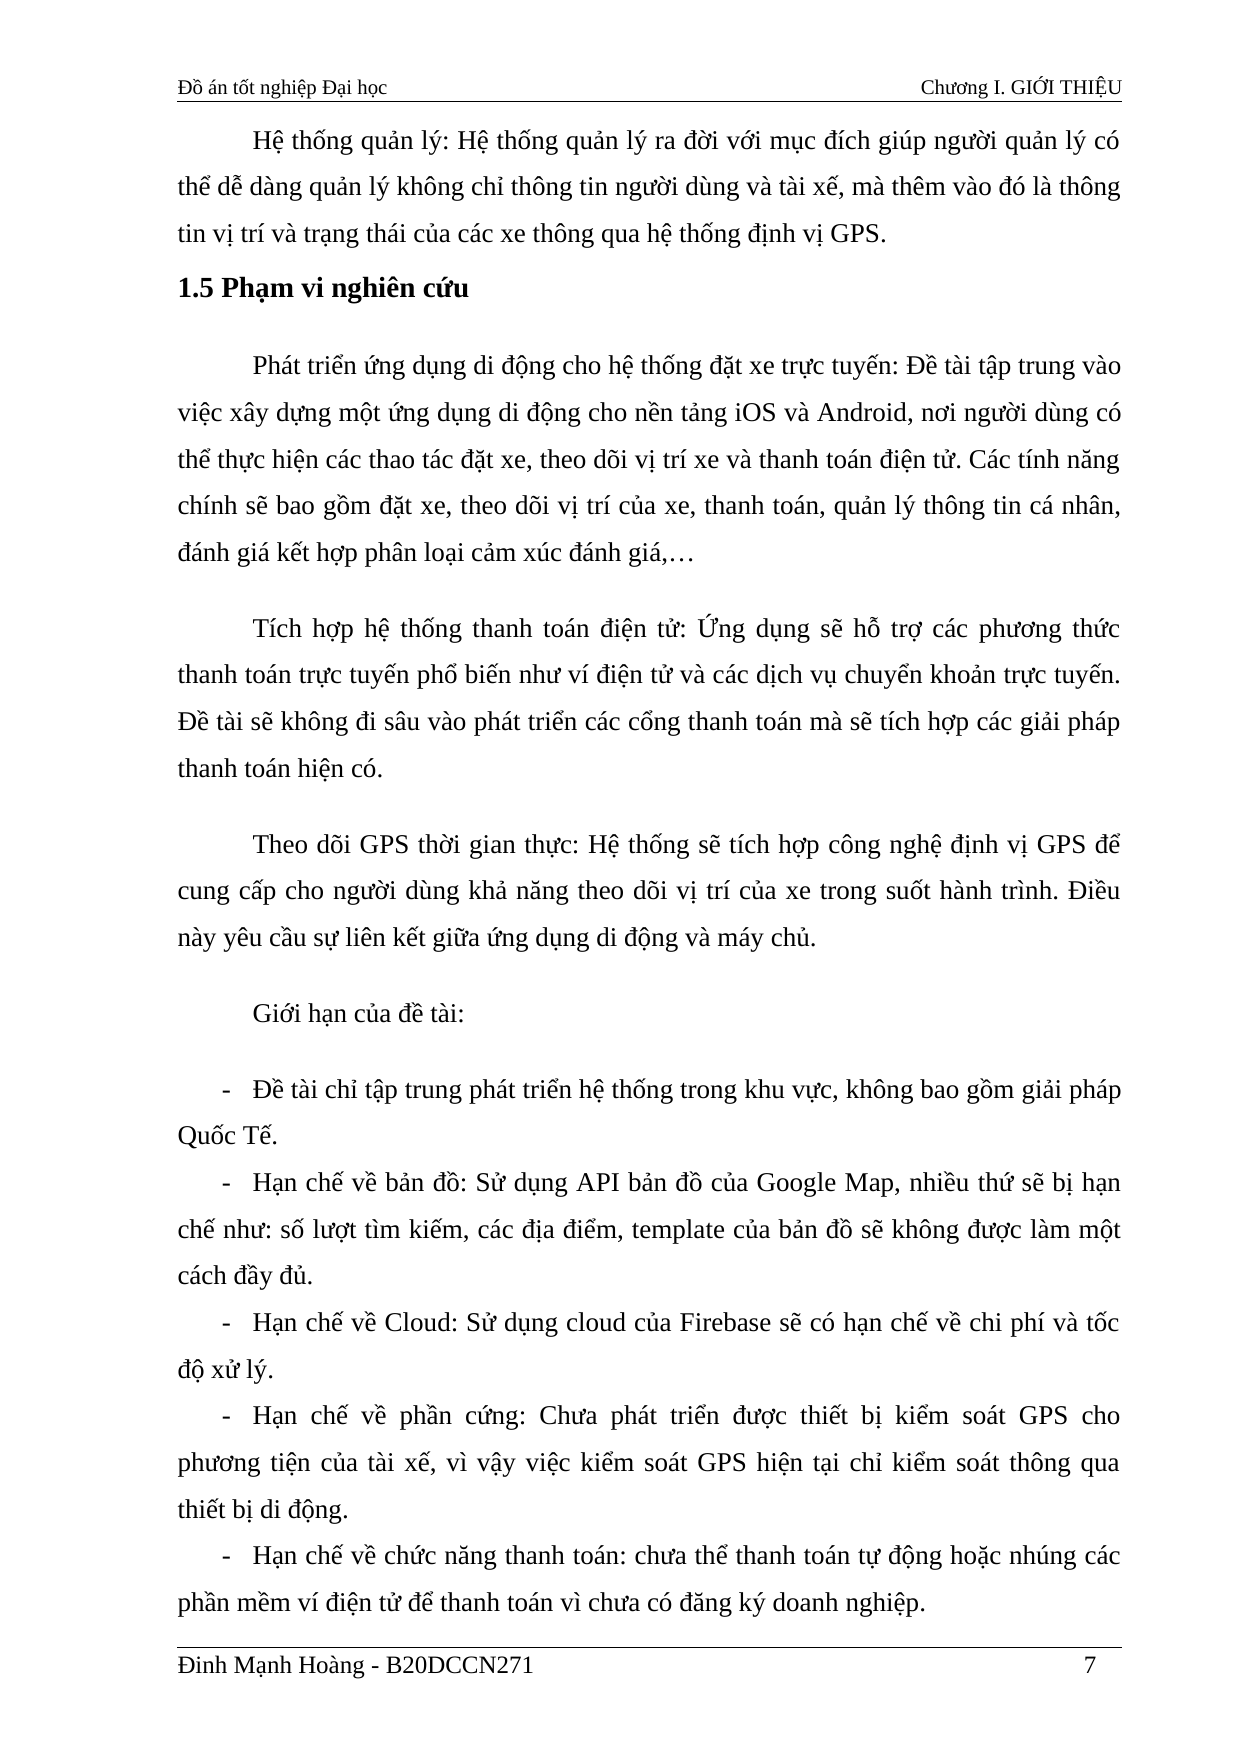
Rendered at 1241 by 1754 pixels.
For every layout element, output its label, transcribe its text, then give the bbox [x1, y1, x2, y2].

list Đề tài chỉ tập trung phát triển hệ thống trong khu vực, không bao gồm giải pháp Quốc Tế. [177, 1073, 1122, 1151]
subtitle 1.5 Phạm vi nghiên cứu [177, 270, 1122, 303]
list Hạn chế về phần cứng: Chưa phát triển được thiết bị kiểm soát GPS cho phương tiện của tài xế, vì vậy việc kiểm soát GPS hiện tại chỉ kiểm soát thông qua thiết bị di động. [177, 1487, 1122, 1611]
list Hạn chế về Cloud: Sử dụng cloud của Firebase sẽ có hạn chế về chi phí và tốc độ xử lý. [177, 1364, 1122, 1442]
text Tích hợp hệ thống thanh toán điện tử: Ứng dụng sẽ hỗ trợ các phương thức thanh toán trực tuyến phổ biến như ví điện tử và các dịch vụ chuyển khoản trực tuyến. Đề tài sẽ không đi sâu vào phát triển các cổng thanh toán mà sẽ tích hợp các giải pháp thanh toán hiện có. [177, 612, 1122, 783]
text Giới hạn của đề tài: [177, 997, 1122, 1028]
text Hệ thống quản lý: Hệ thống quản lý ra đời với mục đích giúp người quản lý có thể dễ dàng quản lý không chỉ thông tin người dùng và tài xế, mà thêm vào đó là thông tin vị trí và trạng thái của các xe thông qua hệ thống định vị GPS. [177, 124, 1122, 248]
list Hạn chế về bản đồ: Sử dụng API bản đồ của Google Map, nhiều thứ sẽ bị hạn chế như: số lượt tìm kiếm, các địa điểm, template của bản đồ sẽ không được làm một cách đầy đủ. [177, 1195, 1122, 1320]
text Theo dõi GPS thời gian thực: Hệ thống sẽ tích hợp công nghệ định vị GPS để cung cấp cho người dùng khả năng theo dõi vị trí của xe trong suốt hành trình. Điều này yêu cầu sự liên kết giữa ứng dụng di động và máy chủ. [177, 828, 1122, 952]
text Phát triển ứng dụng di động cho hệ thống đặt xe trực tuyến: Đề tài tập trung vào việc xây dựng một ứng dụng di động cho nền tảng iOS và Android, nơi người dùng có thể thực hiện các thao tác đặt xe, theo dõi vị trí xe và thanh toán điện tử. Các tính năng chính sẽ bao gồm đặt xe, theo dõi vị trí của xe, thanh toán, quản lý thông tin cá nhân, đánh giá kết hợp phân loại cảm xúc đánh giá,… [177, 349, 1122, 567]
